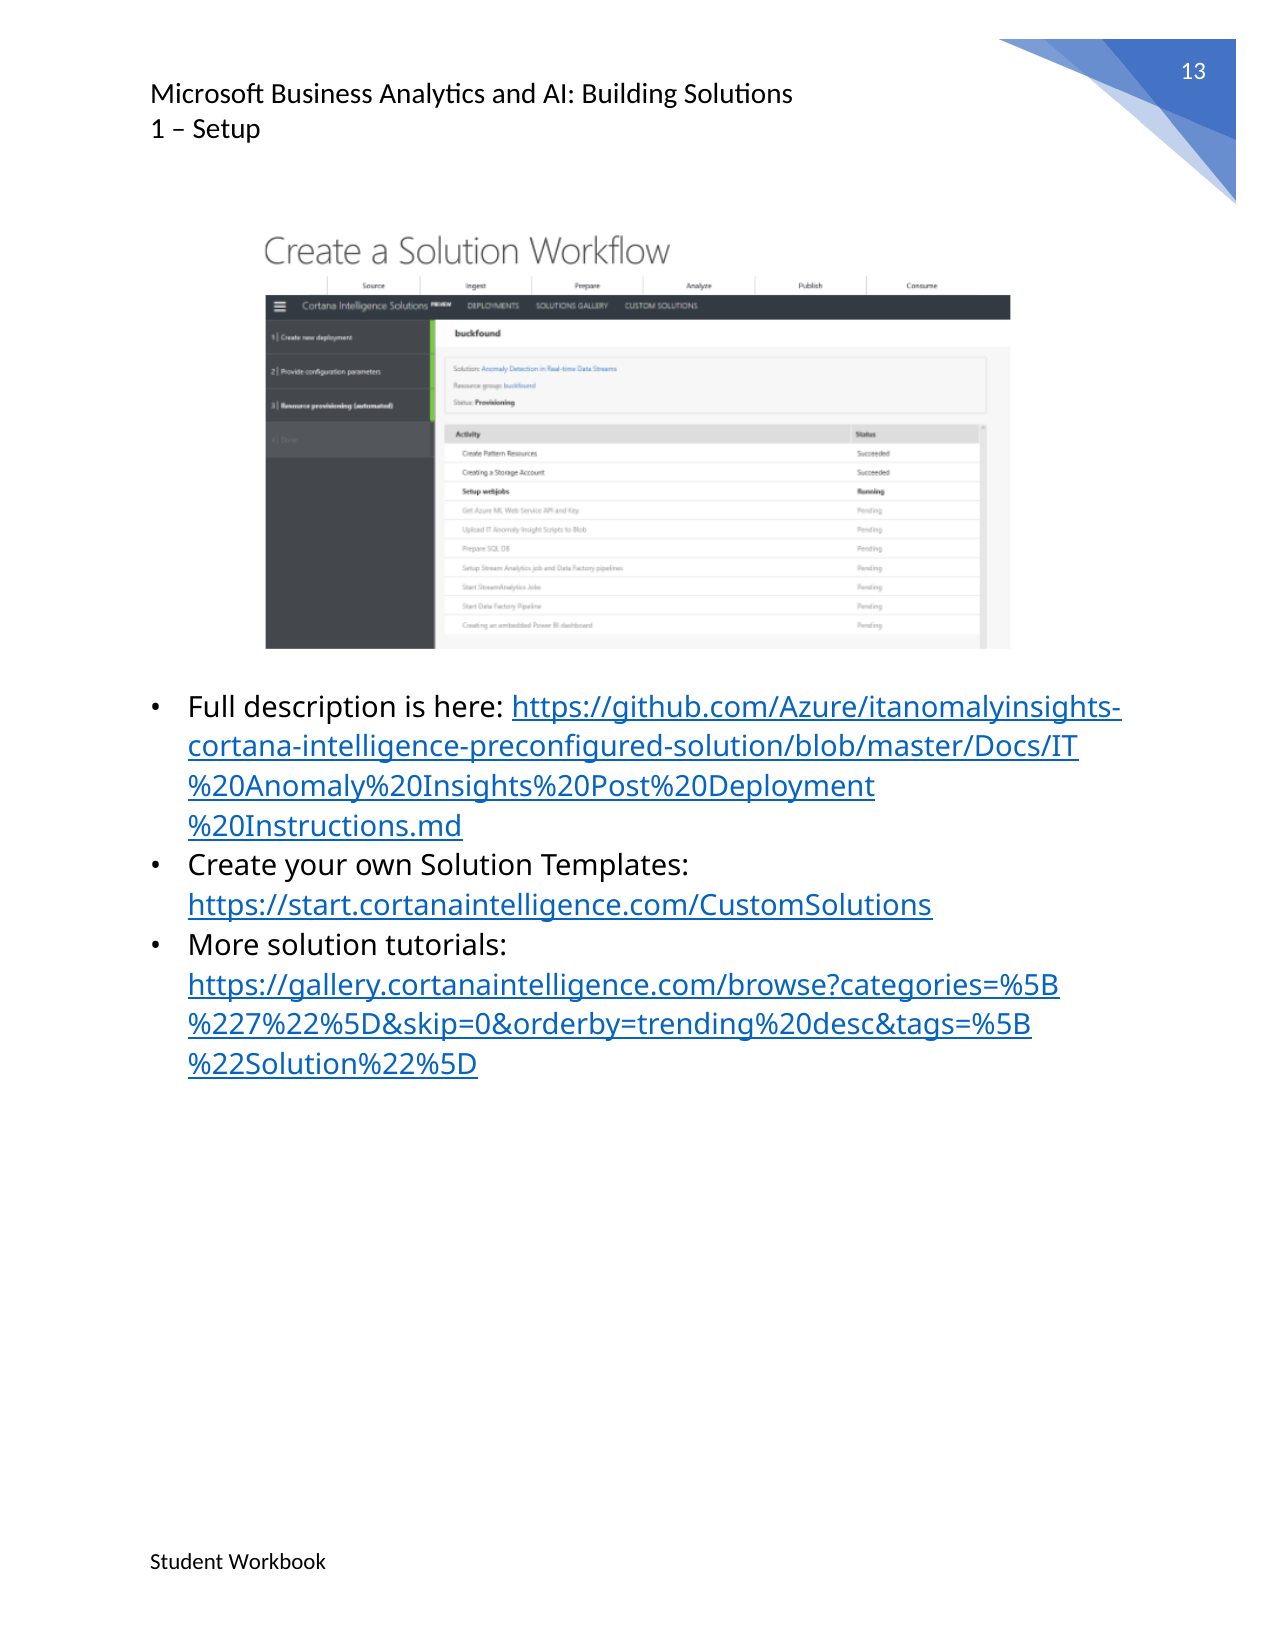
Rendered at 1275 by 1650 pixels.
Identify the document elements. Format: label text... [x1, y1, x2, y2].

list Create your own Solution Templates: https://start.cortanaintelligence.com/CustomSolutions [150, 845, 1125, 924]
list Full description is here: https://github.com/Azure/itanomalyinsights-cortana-intelligence-preconfigured-solution/blob/master/Docs/IT%20Anomaly%20Insights%20Post%20Deployment%20Instructions.md [150, 686, 1125, 845]
list More solution tutorials: https://gallery.cortanaintelligence.com/browse?categories=%5B%227%22%5D&skip=0&orderby=trending%20desc&tags=%5B%22Solution%22%5D [150, 924, 1125, 1083]
picture [997, 39, 1236, 205]
